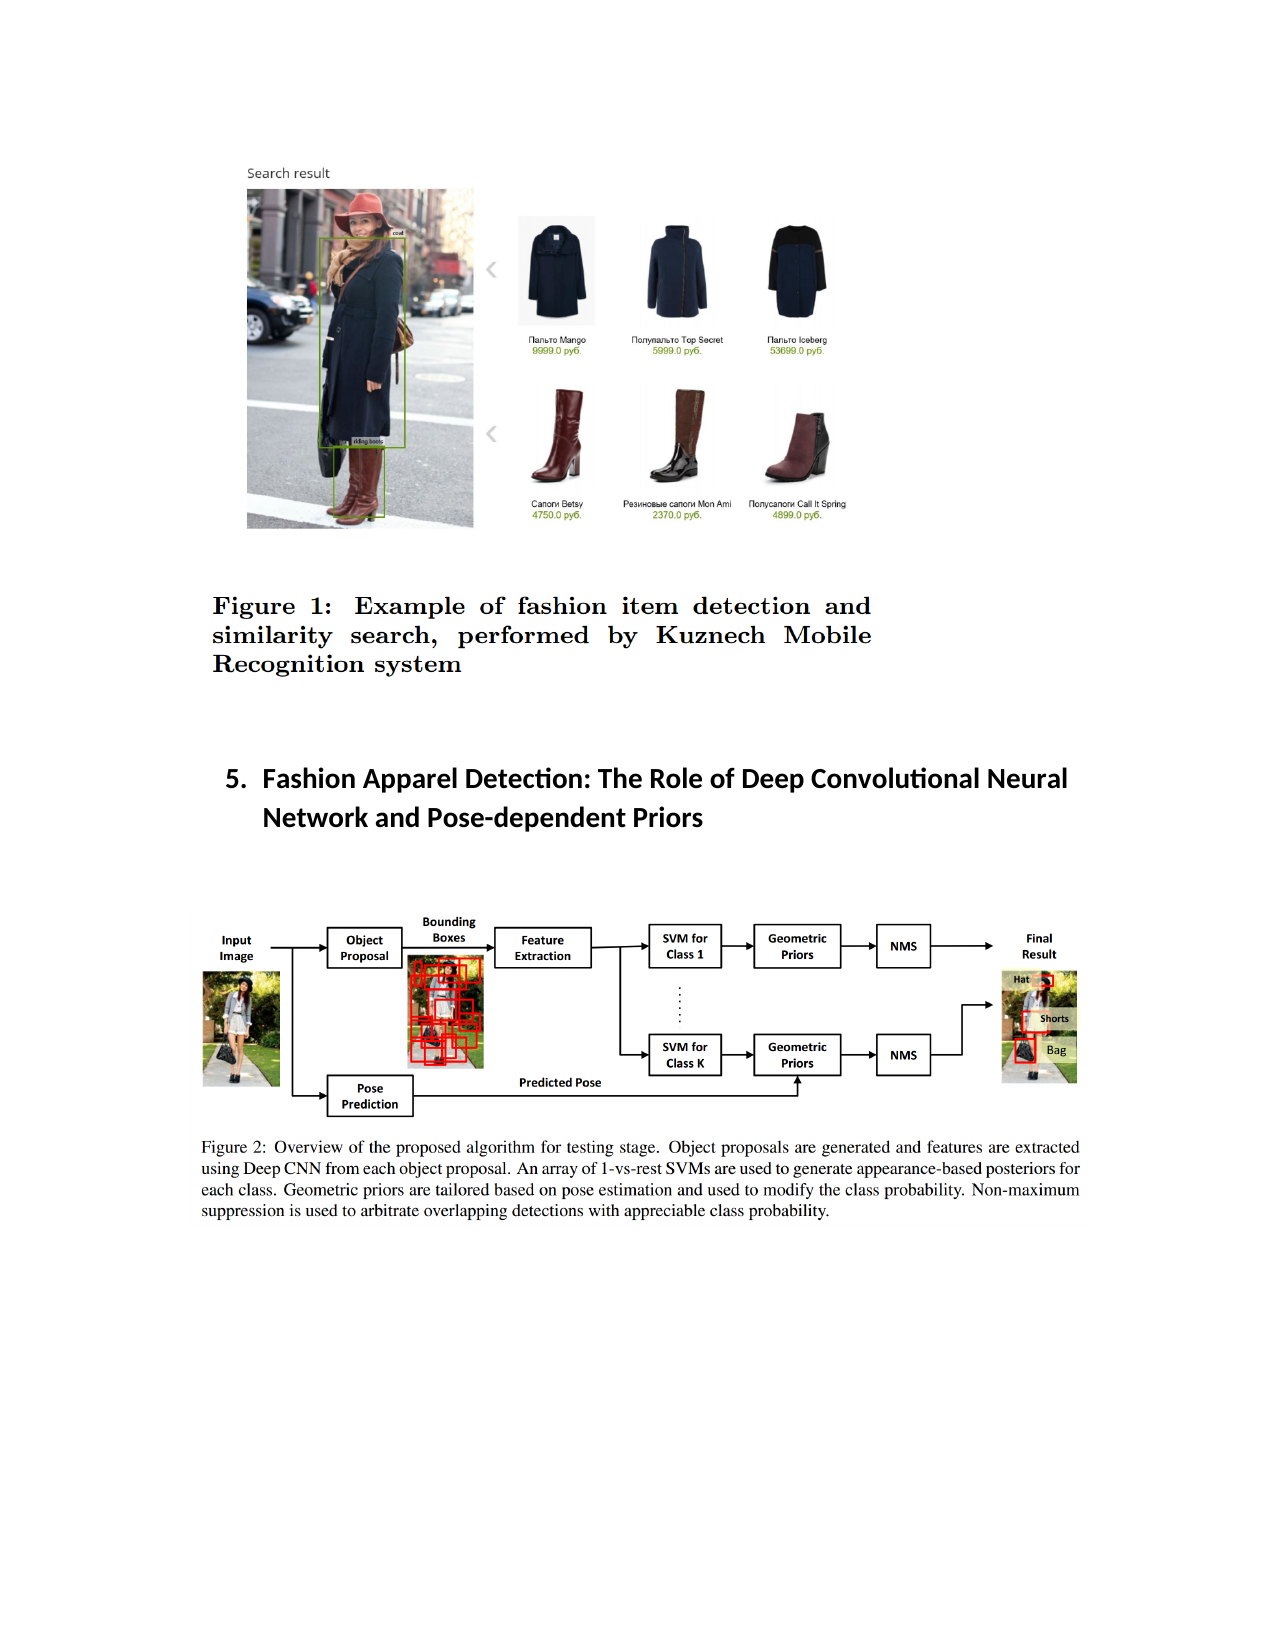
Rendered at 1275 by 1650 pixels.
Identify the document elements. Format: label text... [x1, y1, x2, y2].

picture [187, 909, 1088, 1228]
picture [187, 150, 875, 687]
list Fashion Apparel Detection: The Role of Deep Convolutional Neural Network and Pose-dependent Priors [225, 761, 1087, 835]
